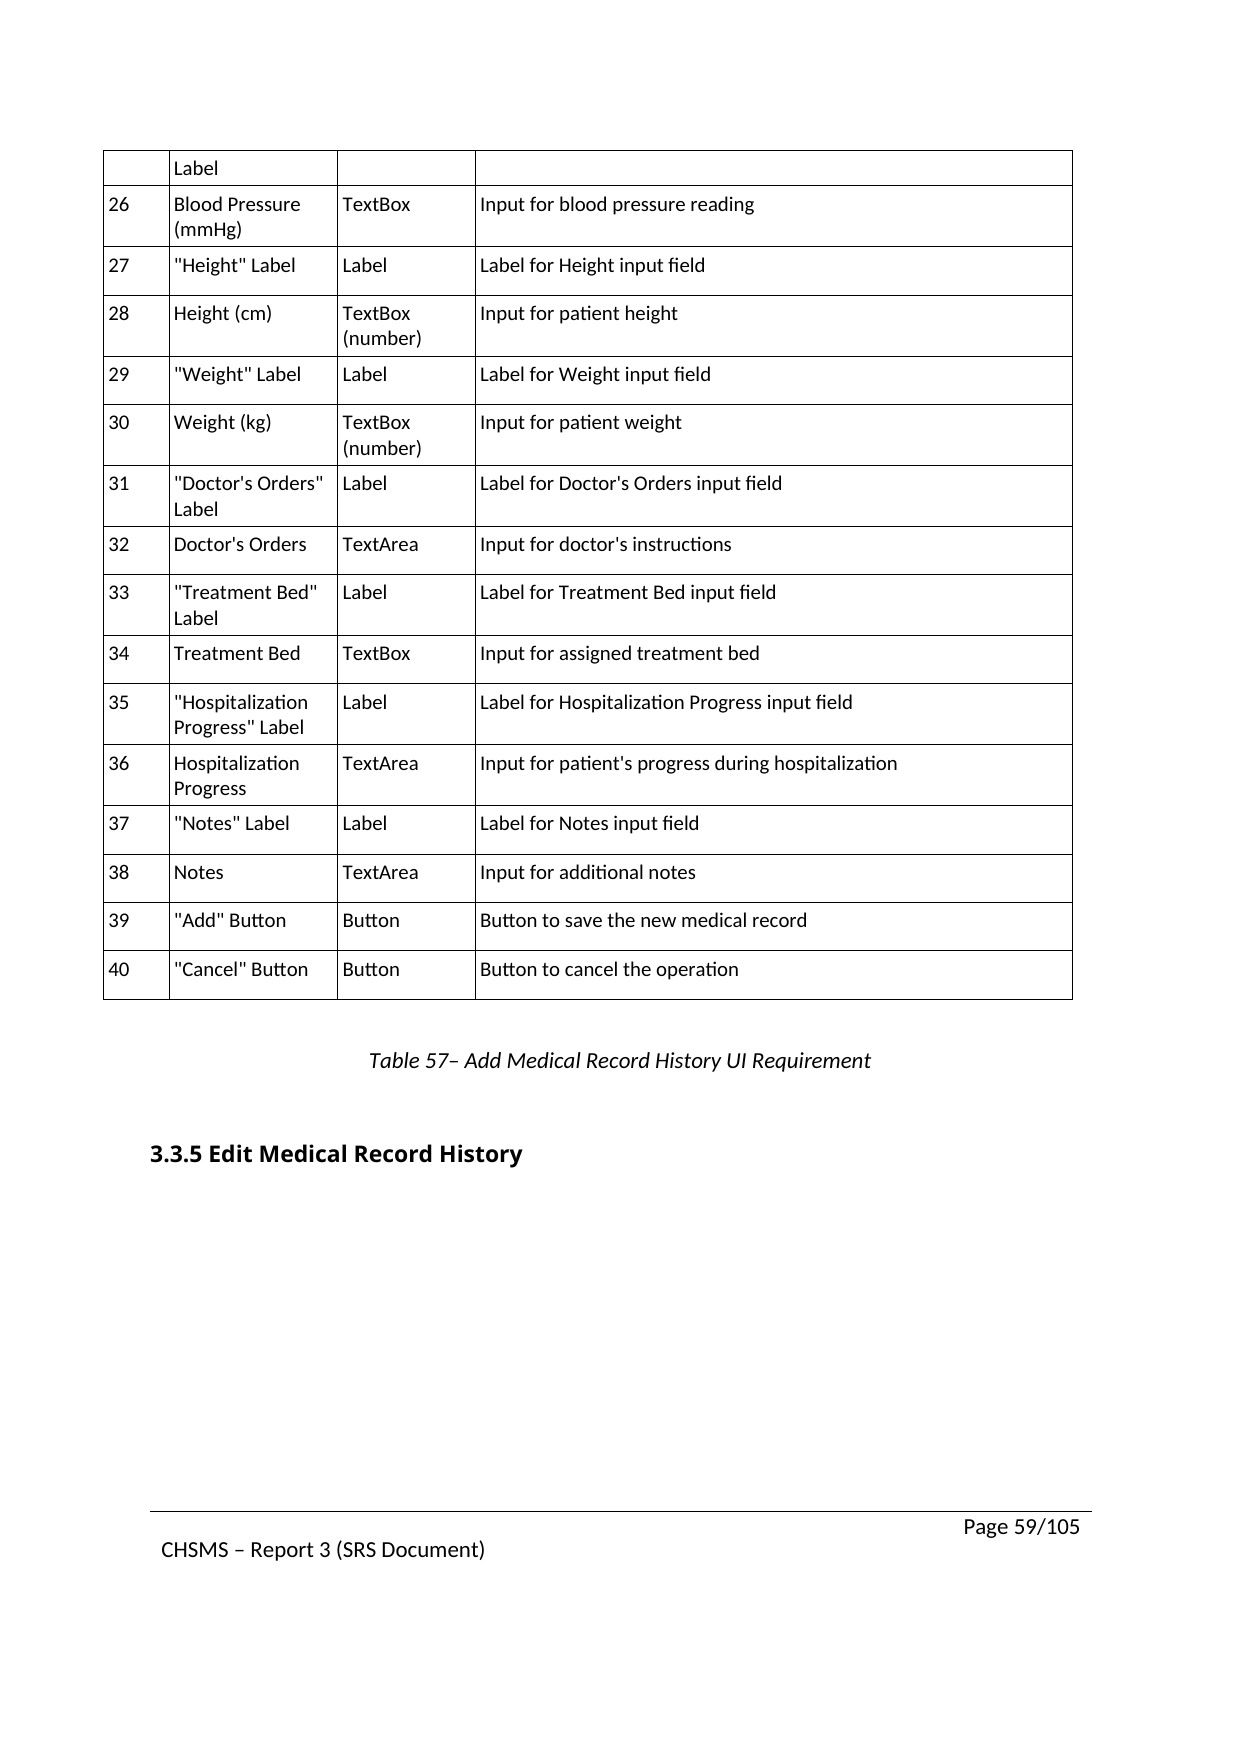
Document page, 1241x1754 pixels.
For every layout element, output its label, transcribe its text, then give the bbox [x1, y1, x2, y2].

text Table 57– Add Medical Record History UI Requirement [150, 1047, 1093, 1075]
subtitle 3.3.5 Edit Medical Record History [150, 1138, 1093, 1169]
